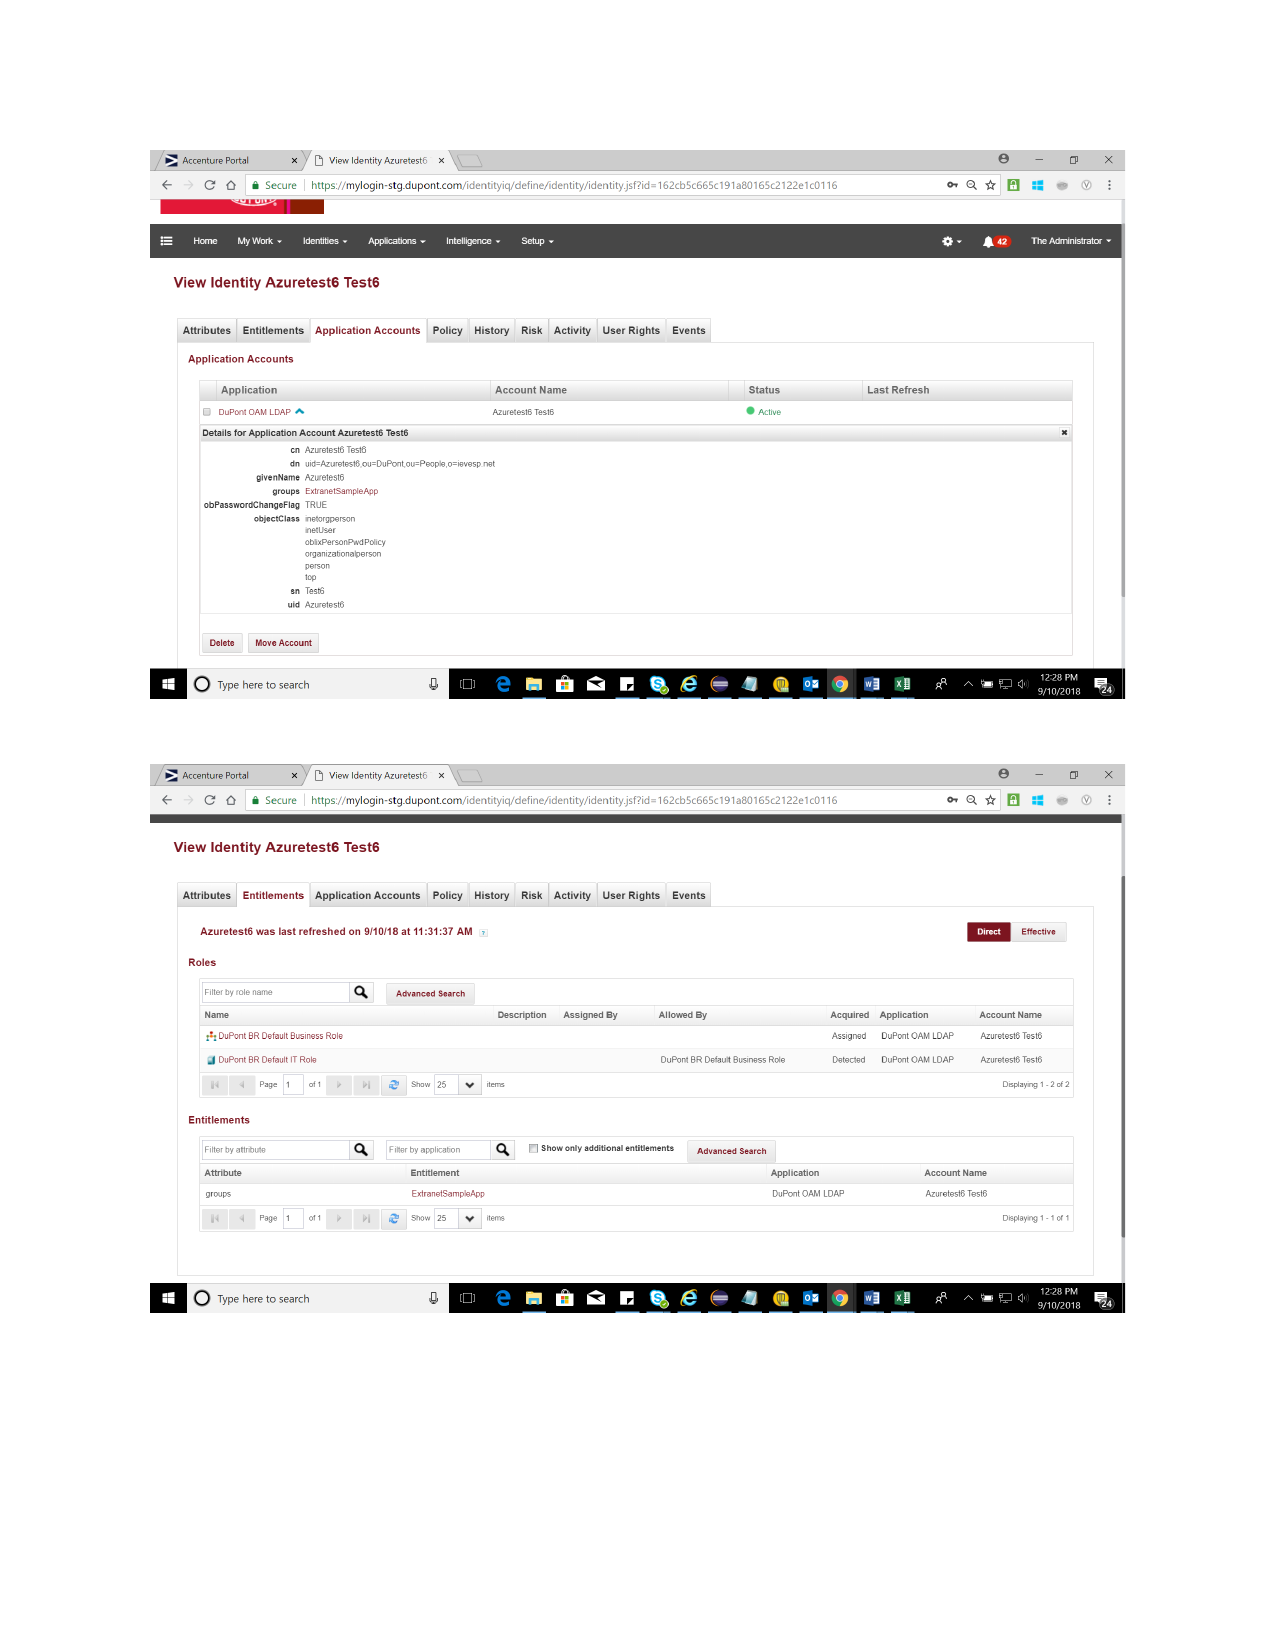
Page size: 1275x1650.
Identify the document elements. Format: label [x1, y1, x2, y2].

picture [150, 764, 1125, 1313]
picture [150, 150, 1125, 699]
